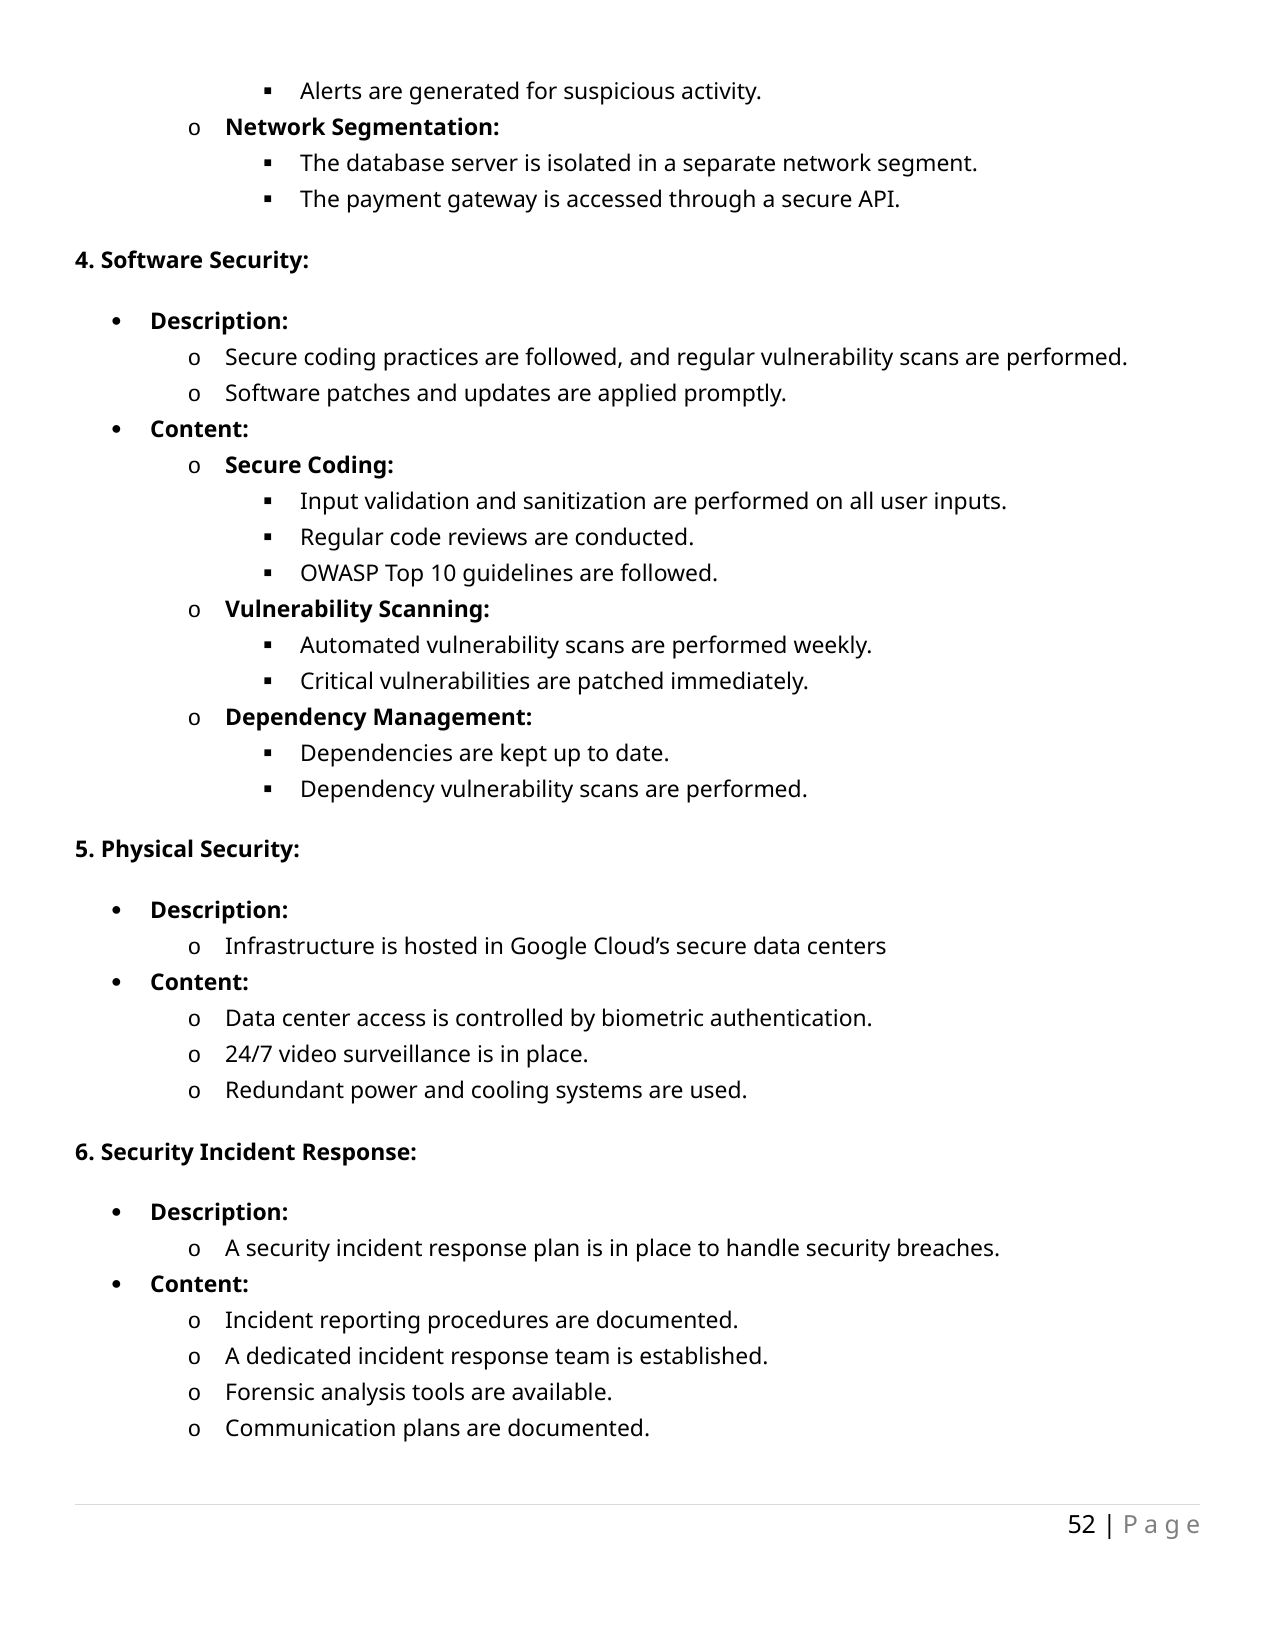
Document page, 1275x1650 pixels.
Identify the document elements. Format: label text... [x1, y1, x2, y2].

list Vulnerability Scanning: [187, 593, 1200, 624]
list Dependency vulnerability scans are performed. [262, 772, 1200, 804]
list Input validation and sanitization are performed on all user inputs. [262, 485, 1200, 516]
list Regular code reviews are conducted. [262, 521, 1200, 552]
list Description: [112, 305, 1200, 336]
list Secure Coding: [187, 449, 1200, 480]
list Critical vulnerabilities are patched immediately. [262, 664, 1200, 696]
list Secure coding practices are followed, and regular vulnerability scans are performed. [187, 341, 1200, 372]
list Data center access is controlled by biometric authentication. [187, 1002, 1200, 1034]
list Forensic analysis tools are available. [187, 1376, 1200, 1408]
list Automated vulnerability scans are performed weekly. [262, 629, 1200, 660]
list A security incident response plan is in place to handle security breaches. [187, 1232, 1200, 1264]
list Infrastructure is hosted in Google Cloud’s secure data centers [187, 930, 1200, 962]
list The payment gateway is accessed through a secure API. [262, 183, 1200, 214]
list OWASP Top 10 guidelines are followed. [262, 557, 1200, 588]
list 24/7 video surveillance is in place. [187, 1038, 1200, 1070]
list A dedicated incident response team is established. [187, 1340, 1200, 1372]
text 5. Physical Security: [75, 833, 1200, 865]
text 4. Software Security: [75, 244, 1200, 275]
list Content: [112, 1268, 1200, 1299]
list Content: [112, 413, 1200, 444]
list Alerts are generated for suspicious activity. [262, 75, 1200, 106]
list Dependencies are kept up to date. [262, 737, 1200, 768]
list The database server is isolated in a separate network segment. [262, 147, 1200, 178]
list Incident reporting procedures are documented. [187, 1304, 1200, 1336]
list Communication plans are documented. [187, 1412, 1200, 1444]
list Redundant power and cooling systems are used. [187, 1074, 1200, 1106]
list Network Segmentation: [187, 111, 1200, 142]
list Software patches and updates are applied promptly. [187, 377, 1200, 408]
list Description: [112, 1196, 1200, 1228]
list Description: [112, 894, 1200, 926]
text 6. Security Incident Response: [75, 1135, 1200, 1167]
list Content: [112, 966, 1200, 998]
list Dependency Management: [187, 701, 1200, 732]
